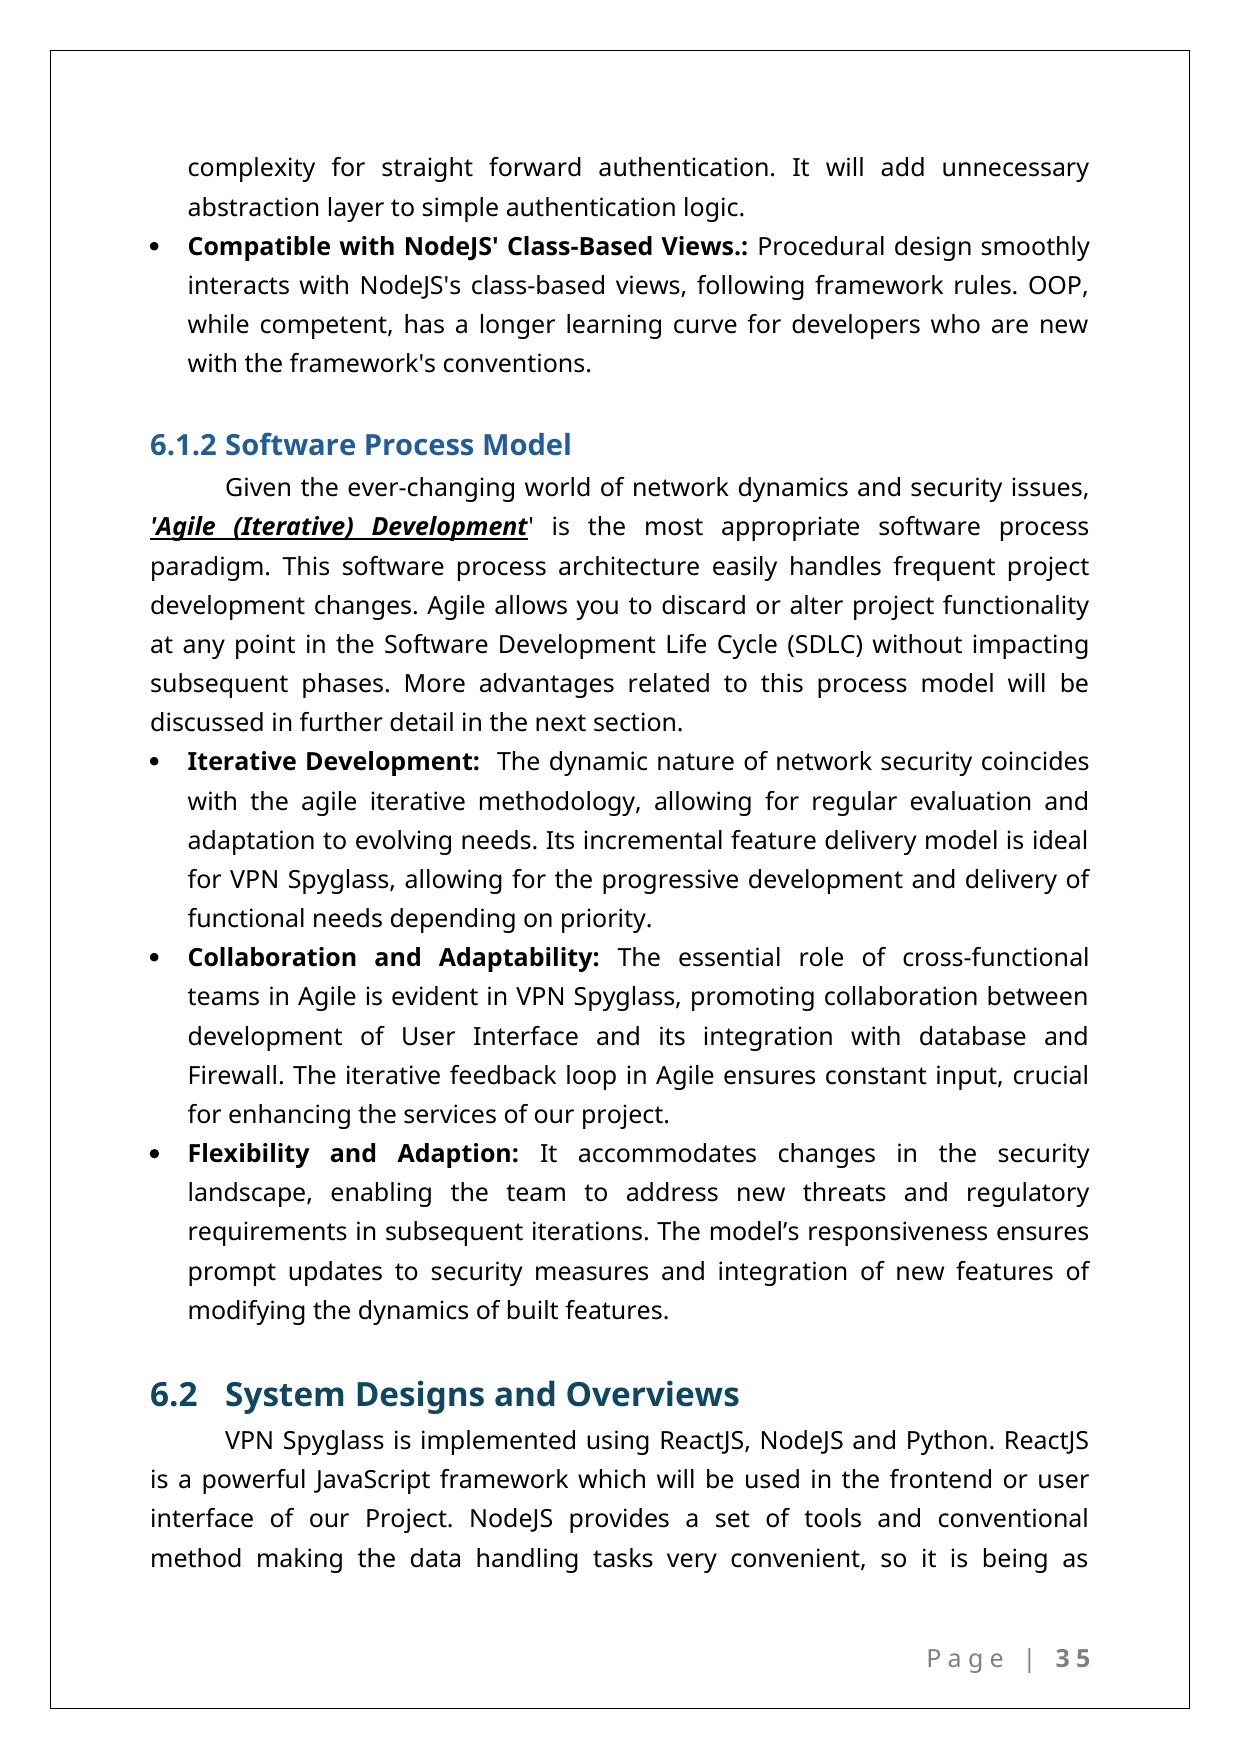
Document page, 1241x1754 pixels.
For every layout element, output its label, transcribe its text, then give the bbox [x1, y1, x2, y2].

subtitle Software Process Model [150, 424, 1090, 464]
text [150, 1423, 1090, 1574]
list Flexibility and Adaption: It accommodates changes in the security landscape, enabling the team to address new threats and regulatory requirements in subsequent iterations. The model’s responsiveness ensures prompt updates to security measures and integration of new features of modifying the dynamics of built features. [150, 1136, 1090, 1326]
list Iterative Development: The dynamic nature of network security coincides with the agile iterative methodology, allowing for regular evaluation and adaptation to evolving needs. Its incremental feature delivery model is ideal for VPN Spyglass, allowing for the progressive development and delivery of functional needs depending on priority. [150, 744, 1090, 935]
list Compatible with NodeJS' Class-Based Views.: Procedural design smoothly interacts with NodeJS's class-based views, following framework rules. OOP, while competent, has a longer learning curve for developers who are new with the framework's conventions. [150, 228, 1090, 380]
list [150, 150, 1090, 223]
subtitle System Designs and Overviews [150, 1371, 1090, 1416]
text Given the ever-changing world of network dynamics and security issues, 'Agile (Iterative) Development' is the most appropriate software process paradigm. This software process architecture easily handles frequent project development changes. Agile allows you to discard or alter project functionality at any point in the Software Development Life Cycle (SDLC) without impacting subsequent phases. More advantages related to this process model will be discussed in further detail in the next section. [150, 470, 1090, 739]
list Collaboration and Adaptability: The essential role of cross-functional teams in Agile is evident in VPN Spyglass, promoting collaboration between development of User Interface and its integration with database and Firewall. The iterative feedback loop in Agile ensures constant input, crucial for enhancing the services of our project. [150, 940, 1090, 1131]
